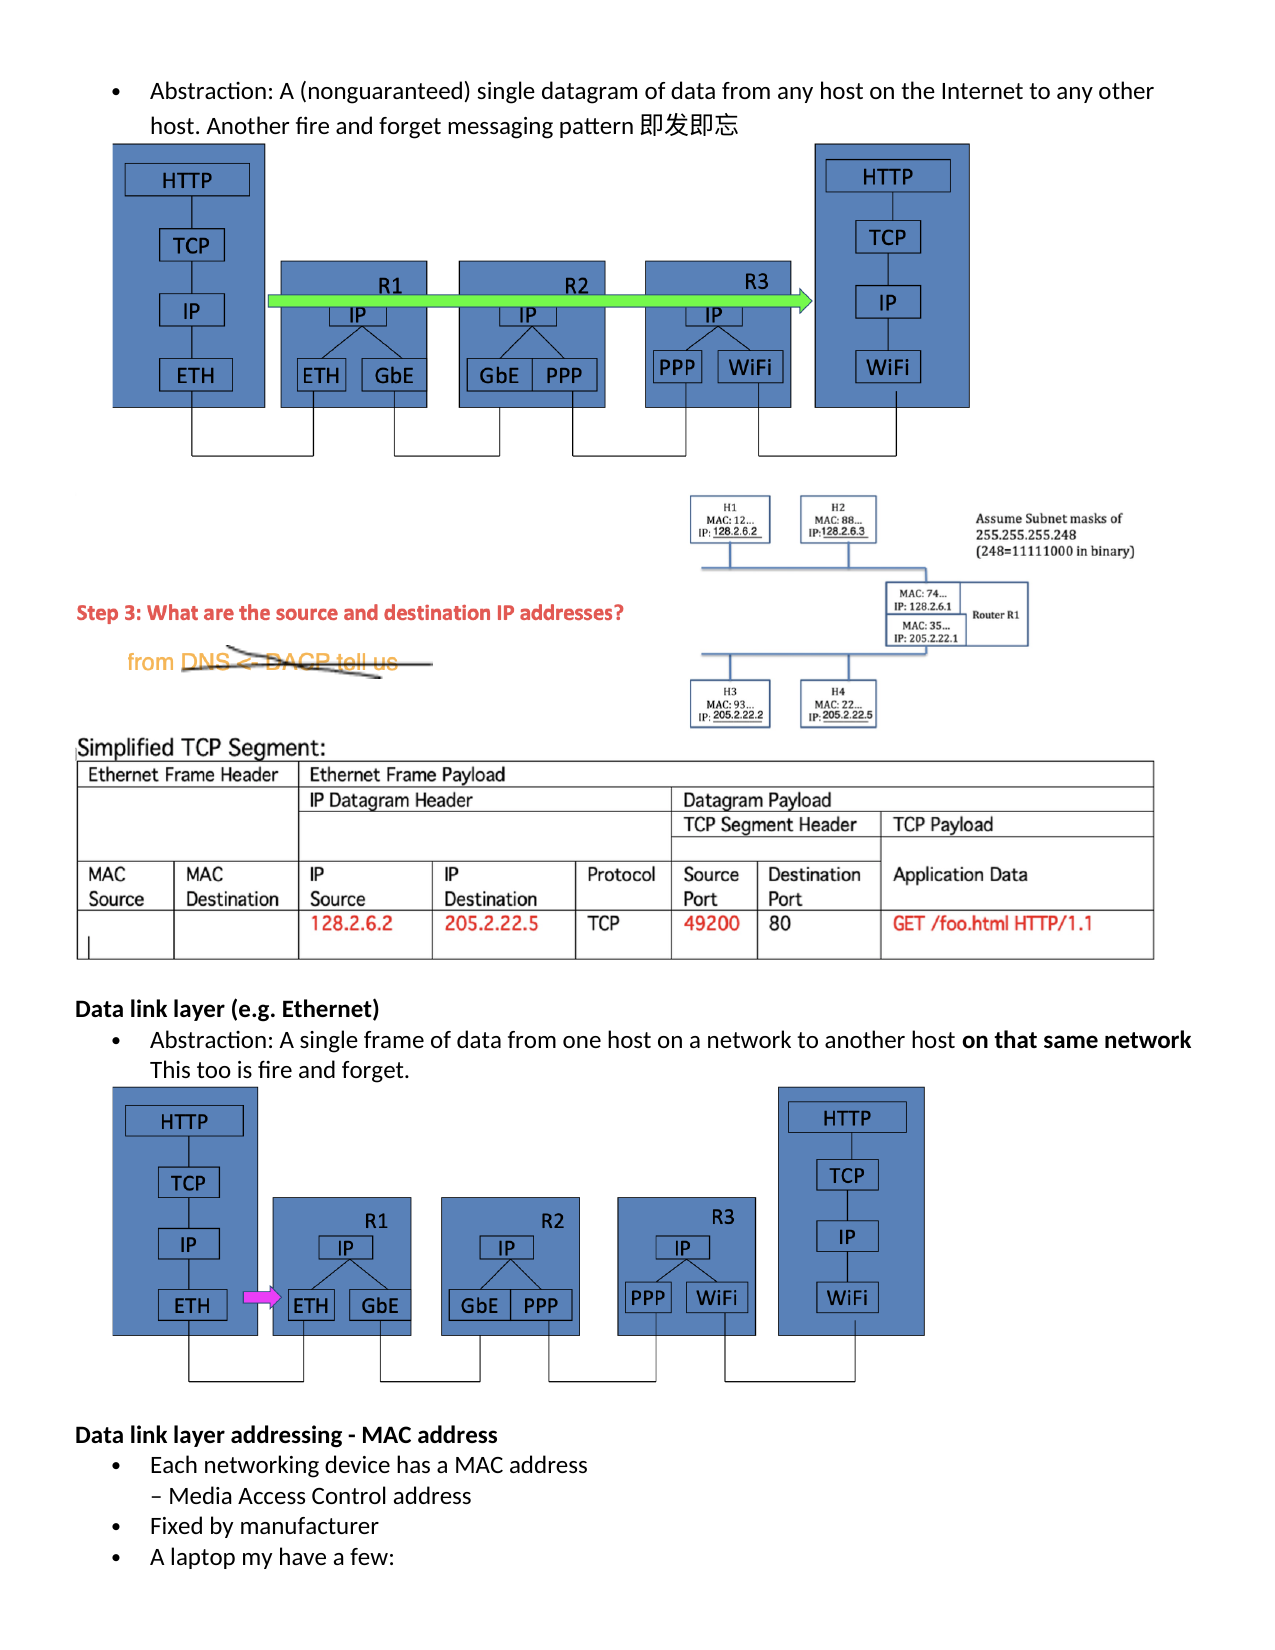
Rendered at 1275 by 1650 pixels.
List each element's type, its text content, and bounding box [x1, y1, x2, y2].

picture [112, 1085, 927, 1385]
list Fixed by manufacturer [112, 1510, 1200, 1541]
text Data link layer addressing - MAC address [75, 1419, 1200, 1449]
list Abstraction: A single frame of data from one host on a network to another host on that same network This too is fire and forget. [112, 1024, 1200, 1085]
picture [112, 141, 971, 459]
list A laptop my have a few: [112, 1541, 1200, 1571]
list Abstraction: A (nonguaranteed) single datagram of data from any host on the Internet to any other host. Another fire and forget messaging pattern即发即忘 [112, 75, 1200, 142]
picture [75, 492, 1155, 960]
text Data link layer (e.g. Ethernet) [75, 993, 1200, 1024]
text – Media Access Control address [150, 1480, 1200, 1510]
list Each networking device has a MAC address [112, 1449, 1200, 1480]
